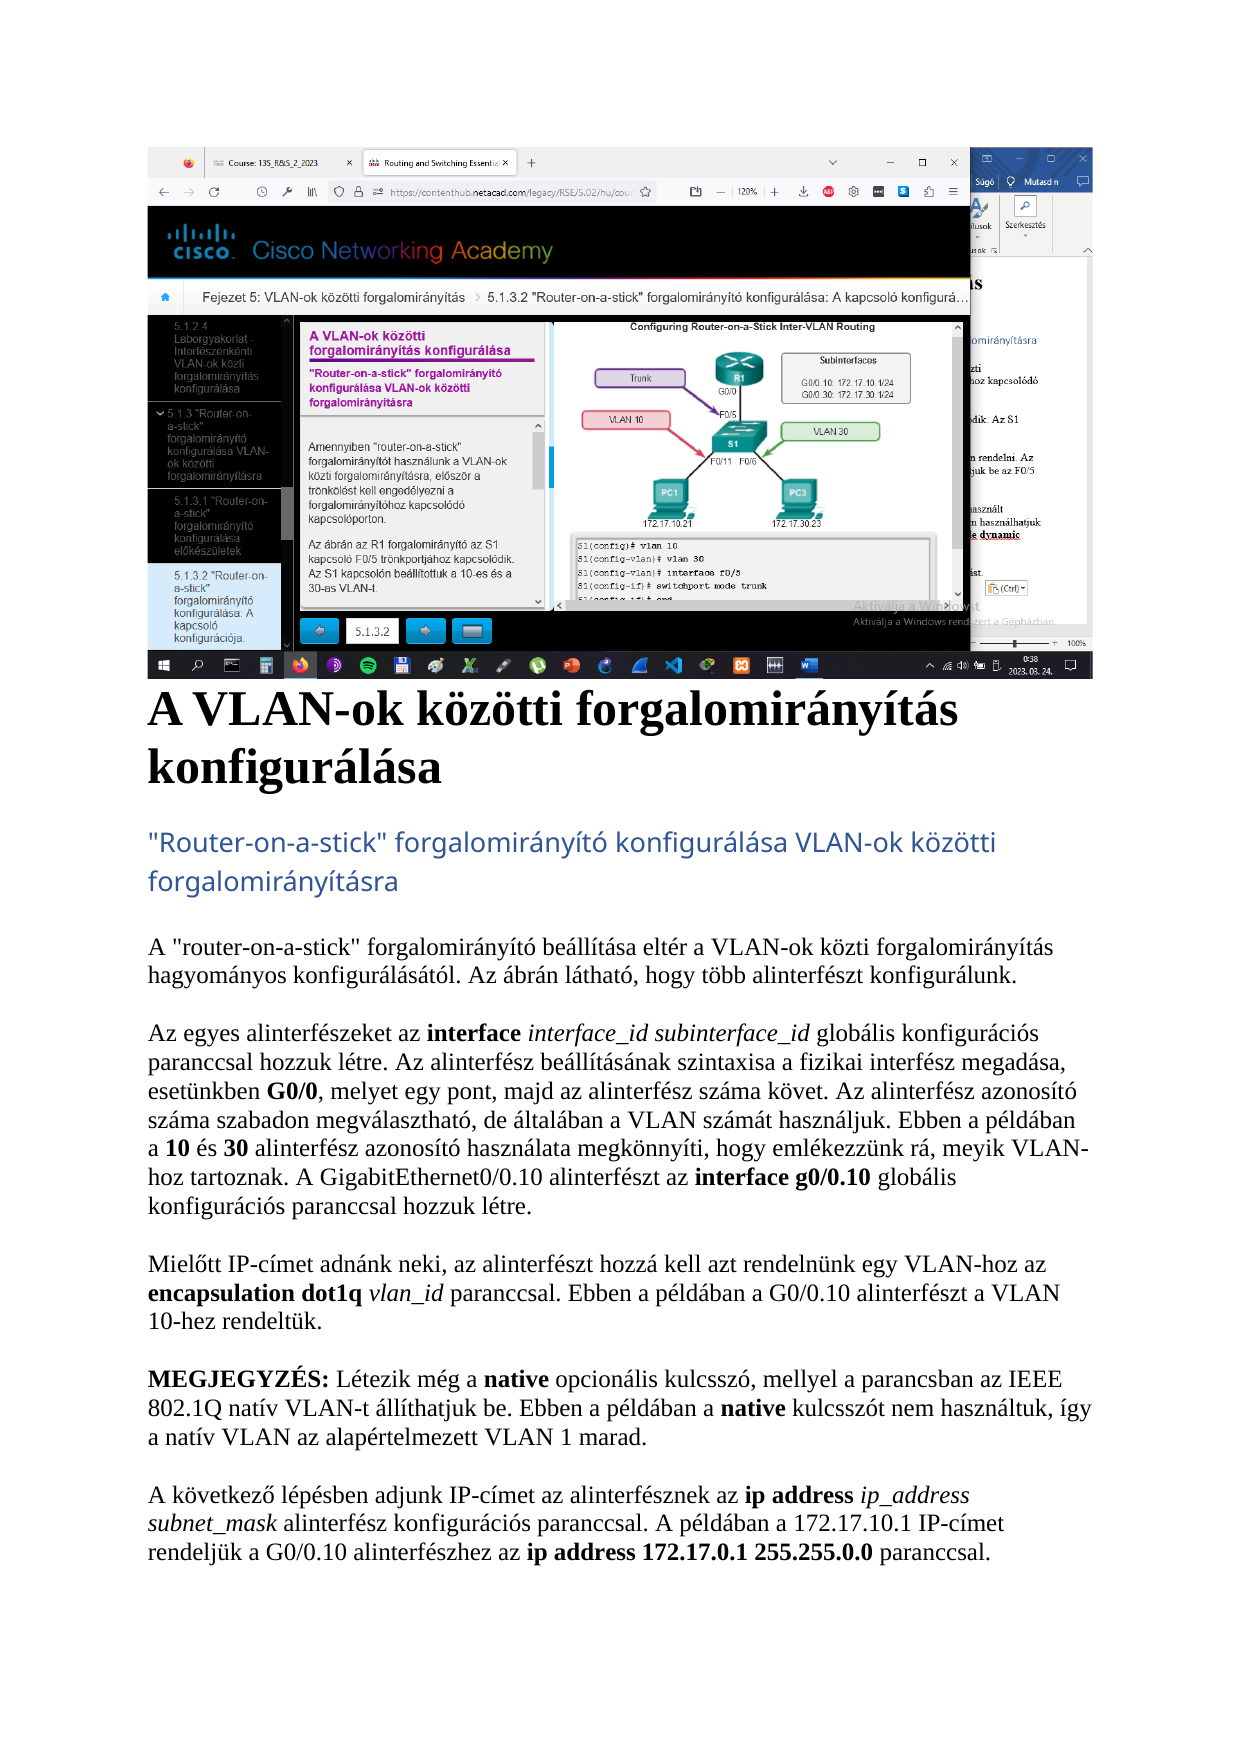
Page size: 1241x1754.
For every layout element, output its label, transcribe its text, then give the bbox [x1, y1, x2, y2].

text Mielőtt IP-címet adnánk neki, az alinterfészt hozzá kell azt rendelnünk egy VLAN-hoz az encapsulation dot1q vlan_id paranccsal. Ebben a példában a G0/0.10 alinterfészt a VLAN 10-hez rendeltük. [148, 1249, 1093, 1335]
subtitle A VLAN-ok közötti forgalomirányítás konfigurálása [148, 679, 1093, 794]
text MEGJEGYZÉS: Létezik még a native opcionális kulcsszó, mellyel a parancsban az IEEE 802.1Q natív VLAN-t állíthatjuk be. Ebben a példában a native kulcsszót nem használtuk, így a natív VLAN az alapértelmezett VLAN 1 marad. [148, 1364, 1093, 1451]
text A következő lépésben adjunk IP-címet az alinterfésznek az ip address ip_address subnet_mask alinterfész konfigurációs paranccsal. A példában a 172.17.10.1 IP-címet rendeljük a G0/0.10 alinterfészhez az ip address 172.17.0.1 255.255.0.0 paranccsal. [148, 1480, 1093, 1566]
picture [147, 147, 1093, 679]
subtitle "Router-on-a-stick" forgalomirányító konfigurálása VLAN-ok közötti forgalomirányításra [148, 823, 1093, 900]
text Az egyes alinterfészeket az interface interface_id subinterface_id globális konfigurációs paranccsal hozzuk létre. Az alinterfész beállításának szintaxisa a fizikai interfész megadása, esetünkben G0/0, melyet egy pont, majd az alinterfész száma követ. Az alinterfész azonosító száma szabadon megválasztható, de általában a VLAN számát használjuk. Ebben a példában a 10 és 30 alinterfész azonosító használata megkönnyíti, hogy emlékezzünk rá, meyik VLAN-hoz tartoznak. A GigabitEthernet0/0.10 alinterfészt az interface g0/0.10 globális konfigurációs paranccsal hozzuk létre. [148, 1018, 1093, 1220]
text A "router-on-a-stick" forgalomirányító beállítása eltér a VLAN-ok közti forgalomirányítás hagyományos konfigurálásától. Az ábrán látható, hogy több alinterfészt konfigurálunk. [148, 932, 1093, 989]
